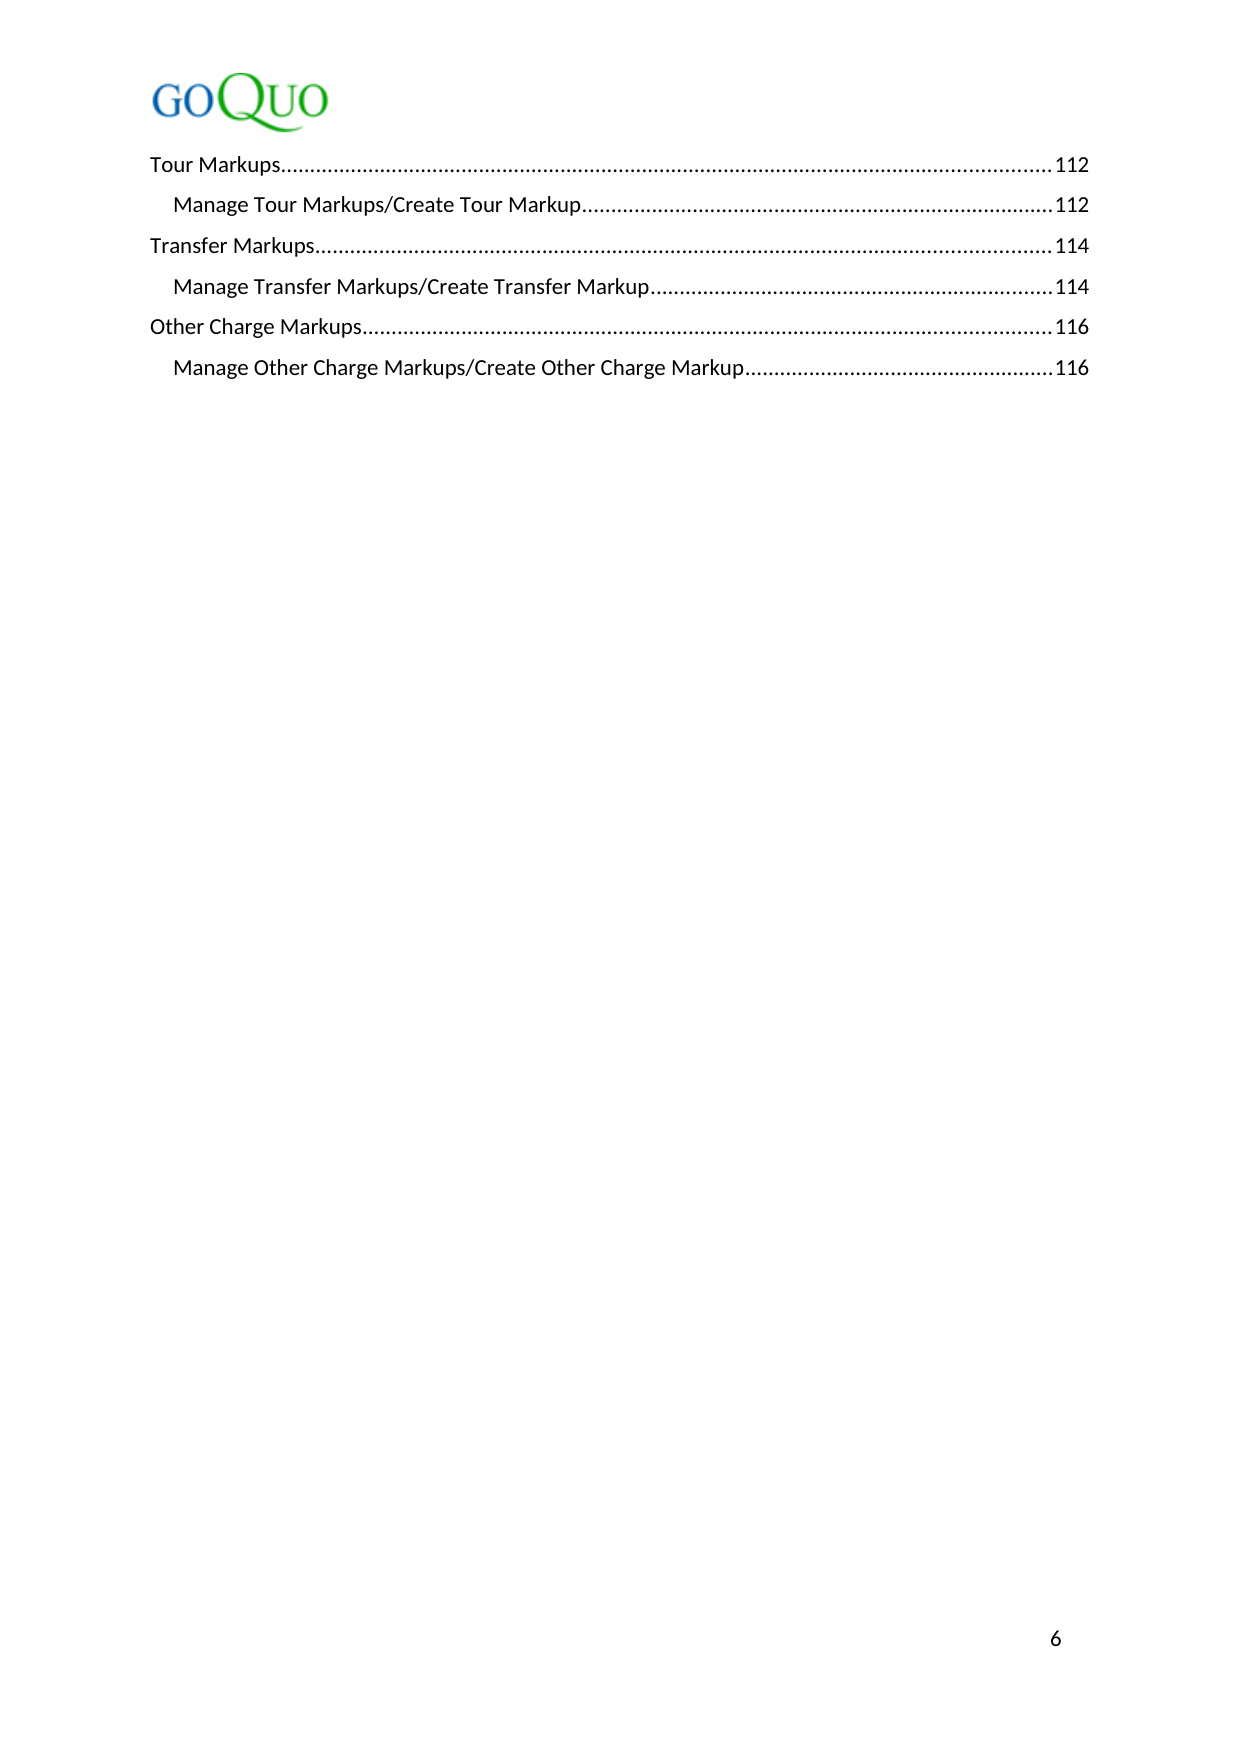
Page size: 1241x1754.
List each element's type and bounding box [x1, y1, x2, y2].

picture [150, 73, 330, 134]
